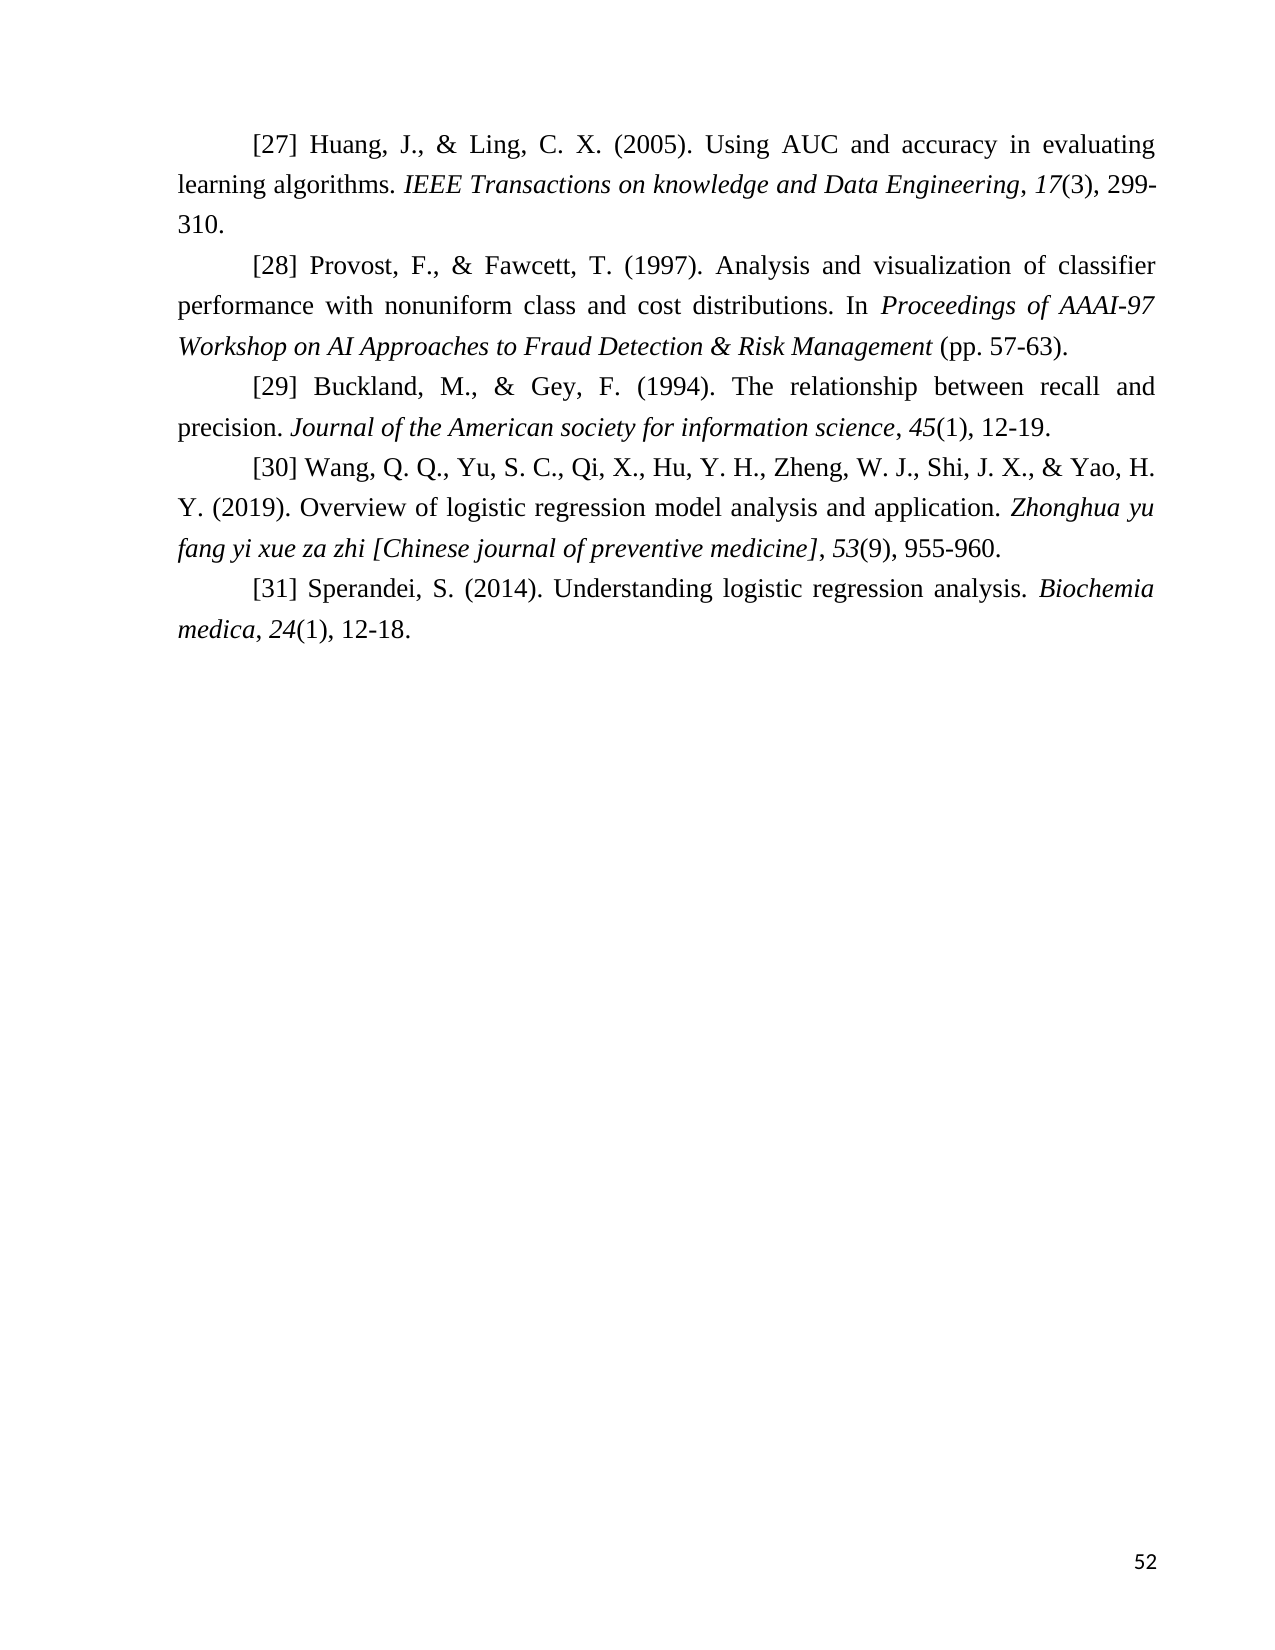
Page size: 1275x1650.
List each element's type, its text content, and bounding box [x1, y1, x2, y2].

text [30] Wang, Q. Q., Yu, S. C., Qi, X., Hu, Y. H., Zheng, W. J., Shi, J. X., & Yao, H. Y. (2019). Overview of logistic regression model analysis and application. Zhonghua yu fang yi xue za zhi [Chinese journal of preventive medicine], 53(9), 955-960. [177, 451, 1157, 563]
text [31] Sperandei, S. (2014). Understanding logistic regression analysis. Biochemia medica, 24(1), 12-18. [177, 572, 1157, 644]
text [27] Huang, J., & Ling, C. X. (2005). Using AUC and accuracy in evaluating learning algorithms. IEEE Transactions on knowledge and Data Engineering, 17(3), 299-310. [177, 128, 1157, 240]
text [29] Buckland, M., & Gey, F. (1994). The relationship between recall and precision. Journal of the American society for information science, 45(1), 12-19. [177, 370, 1157, 442]
text [28] Provost, F., & Fawcett, T. (1997). Analysis and visualization of classifier performance with nonuniform class and cost distributions. In Proceedings of AAAI-97 Workshop on AI Approaches to Fraud Detection & Risk Management (pp. 57-63). [177, 249, 1157, 361]
